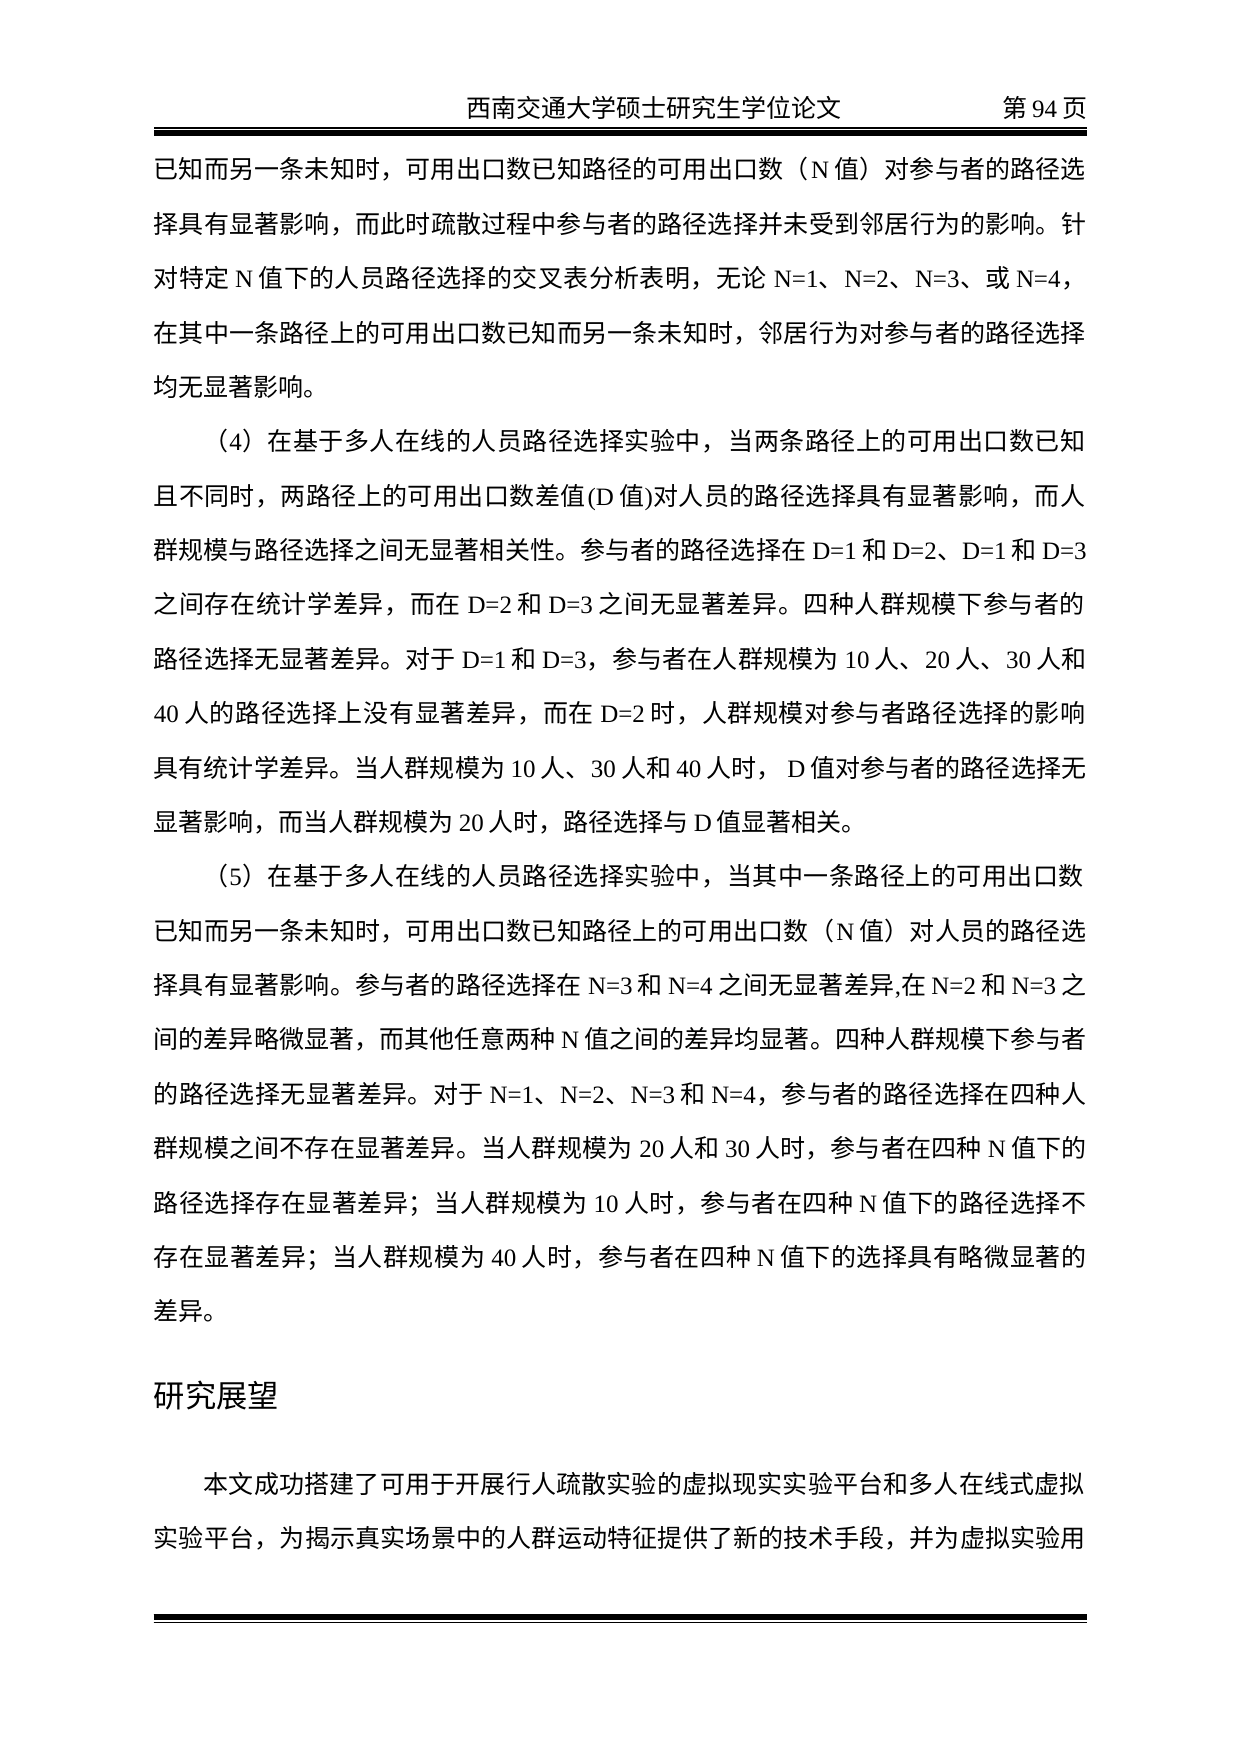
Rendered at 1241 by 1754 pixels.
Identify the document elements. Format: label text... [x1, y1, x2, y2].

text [153, 1464, 1087, 1555]
text （5）在基于多人在线的人员路径选择实验中，当其中一条路径上的可用出口数已知而另一条未知时，可用出口数已知路径上的可用出口数（N值）对人员的路径选择具有显著影响。参与者的路径选择在N=3和N=4之间无显著差异,在N=2和N=3之间的差异略微显著，而其他任意两种N值之间的差异均显著。四种人群规模下参与者的路径选择无显著差异。对于N=1、N=2、N=3和N=4，参与者的路径选择在四种人群规模之间不存在显著差异。当人群规模为20人和30人时，参与者在四种N值下的路径选择存在显著差异；当人群规模为10人时，参与者在四种N值下的路径选择不存在显著差异；当人群规模为40人时，参与者在四种N值下的选择具有略微显著的差异。 [153, 857, 1087, 1328]
subtitle 研究展望 [153, 1371, 1087, 1416]
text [153, 150, 1087, 404]
text （4）在基于多人在线的人员路径选择实验中，当两条路径上的可用出口数已知且不同时，两路径上的可用出口数差值(D值)对人员的路径选择具有显著影响，而人群规模与路径选择之间无显著相关性。参与者的路径选择在D=1和D=2、D=1和D=3之间存在统计学差异，而在D=2和D=3之间无显著差异。四种人群规模下参与者的路径选择无显著差异。对于D=1和D=3，参与者在人群规模为10人、20人、30人和40人的路径选择上没有显著差异，而在D=2时，人群规模对参与者路径选择的影响具有统计学差异。当人群规模为10人、30人和40人时， D值对参与者的路径选择无显著影响，而当人群规模为20人时，路径选择与D值显著相关。 [153, 422, 1087, 839]
